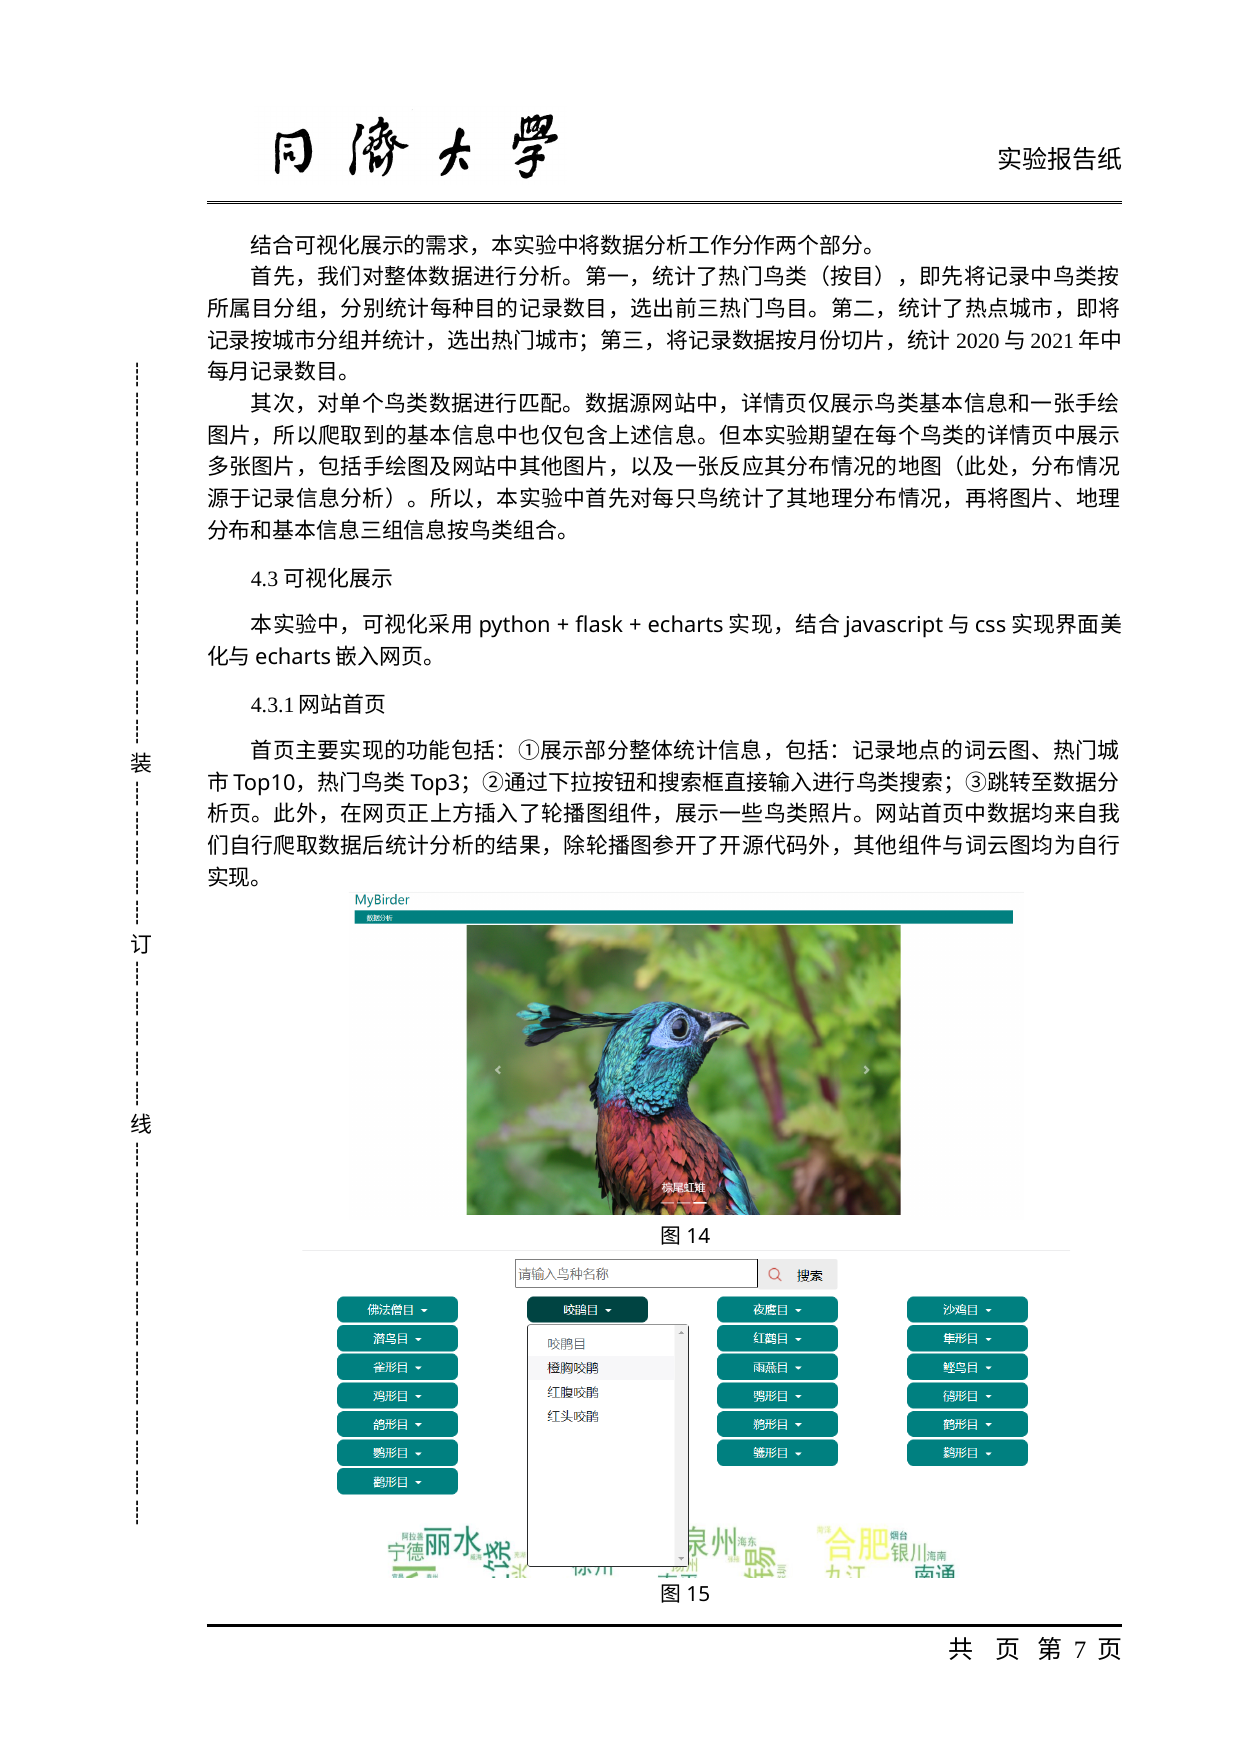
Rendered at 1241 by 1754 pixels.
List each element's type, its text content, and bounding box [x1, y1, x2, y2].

text 其次，对单个鸟类数据进行匹配。数据源网站中，详情页仅展示鸟类基本信息和一张手绘图片，所以爬取到的基本信息中也仅包含上述信息。但本实验期望在每个鸟类的详情页中展示多张图片，包括手绘图及网站中其他图片，以及一张反应其分布情况的地图（此处，分布情况源于记录信息分析）。所以，本实验中首先对每只鸟统计了其地理分布情况，再将图片、地理分布和基本信息三组信息按鸟类组合。 [207, 386, 1122, 544]
text 结合可视化展示的需求，本实验中将数据分析工作分作两个部分。 [207, 228, 1122, 259]
subtitle 4.3 可视化展示 [207, 557, 1122, 594]
text 本实验中，可视化采用python + flask + echarts实现，结合javascript与css实现界面美化与echarts嵌入网页。 [207, 607, 1122, 670]
text 图 14 [207, 1219, 1122, 1249]
text 首先，我们对整体数据进行分析。第一，统计了热门鸟类（按目），即先将记录中鸟类按所属目分组，分别统计每种目的记录数目，选出前三热门鸟目。第二，统计了热点城市，即将记录按城市分组并统计，选出热门城市；第三，将记录数据按月份切片，统计2020与2021年中每月记录数目。 [207, 259, 1122, 386]
picture [348, 891, 1024, 1220]
text 4.3.1网站首页 [207, 683, 1122, 720]
picture [302, 1249, 1071, 1578]
picture [253, 106, 567, 185]
text 首页主要实现的功能包括：①展示部分整体统计信息，包括：记录地点的词云图、热门城市Top10，热门鸟类Top3；②通过下拉按钮和搜索框直接输入进行鸟类搜索；③跳转至数据分析页。此外，在网页正上方插入了轮播图组件，展示一些鸟类照片。网站首页中数据均来自我们自行爬取数据后统计分析的结果，除轮播图参开了开源代码外，其他组件与词云图均为自行实现。 [207, 733, 1122, 891]
text 图 15 [207, 1577, 1122, 1607]
